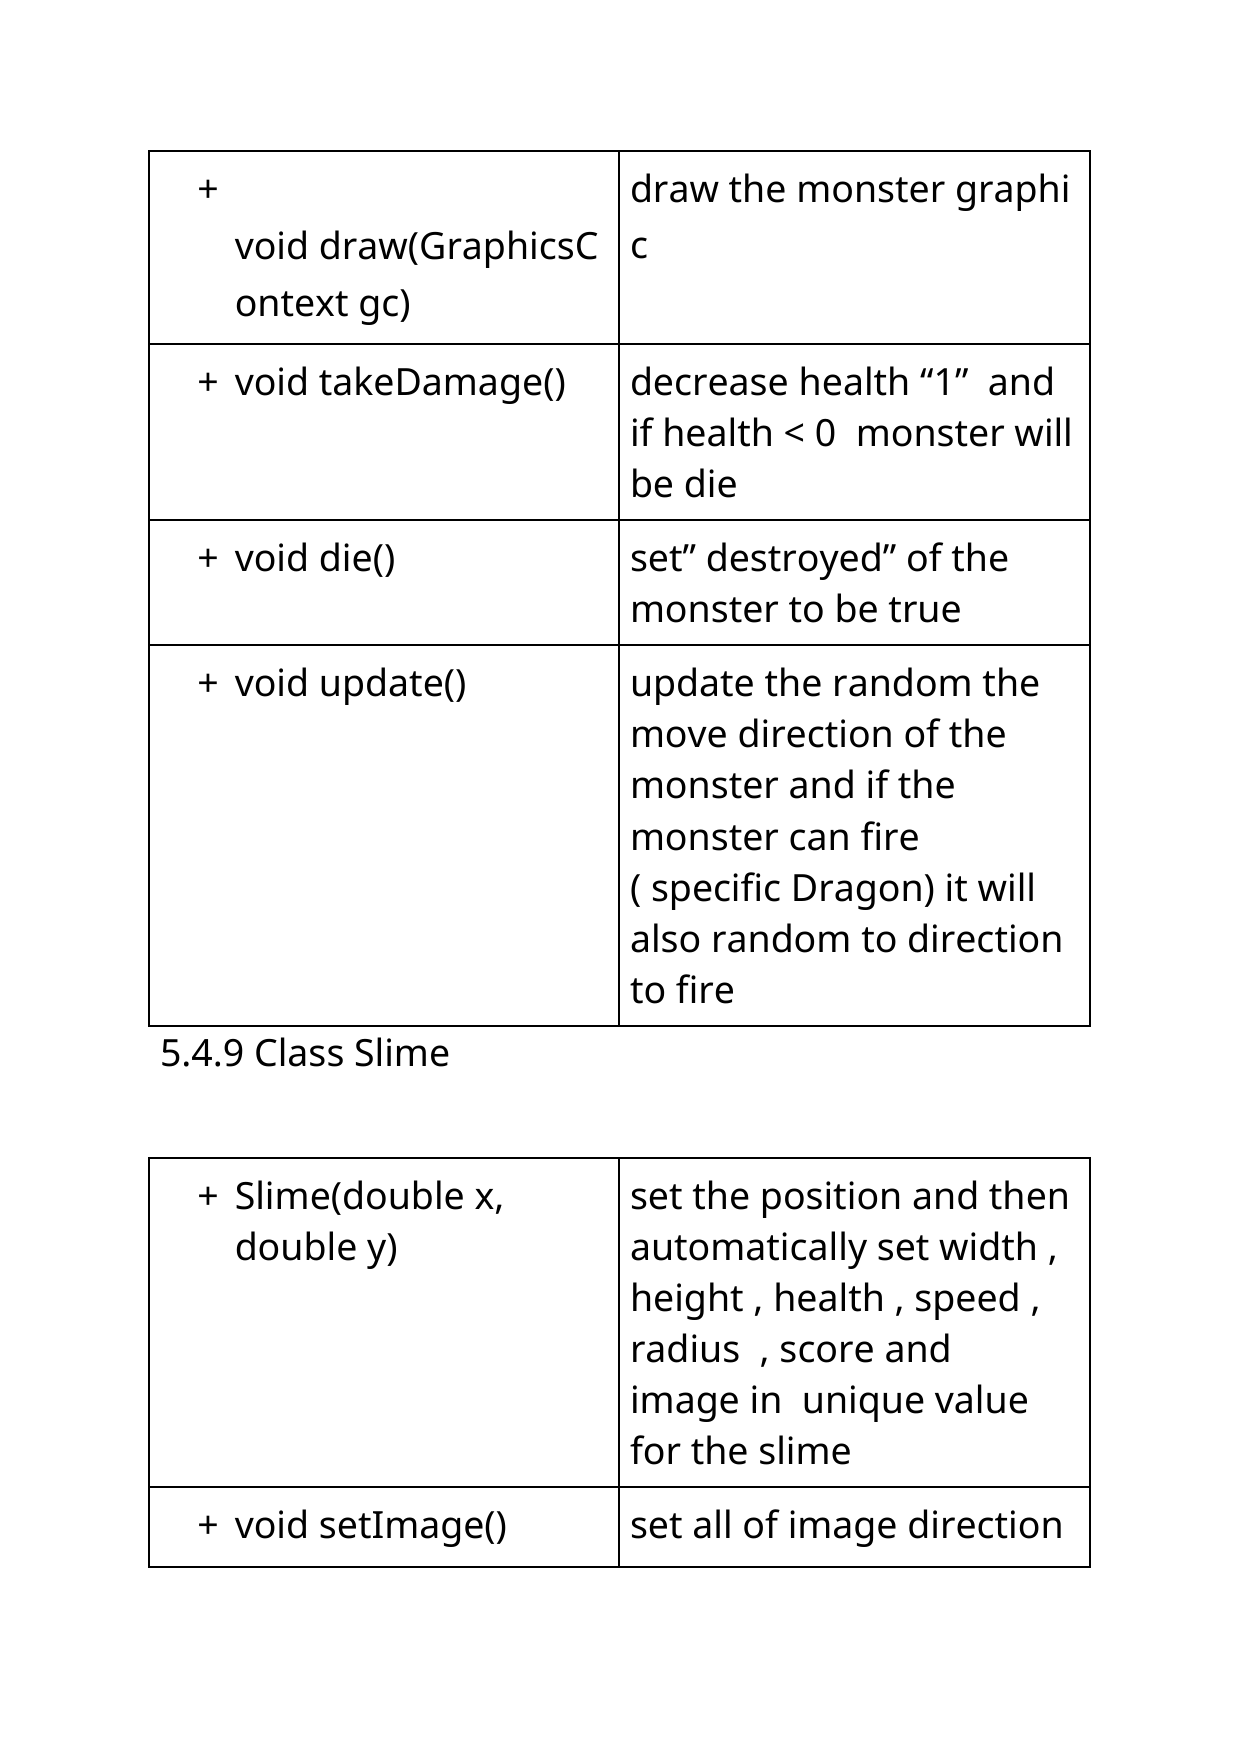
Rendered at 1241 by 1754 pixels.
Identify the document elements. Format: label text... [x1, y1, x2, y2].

table_cell update the random the move direction of the monster and if the monster can fire ( specific Dragon) it will also random to direction to fire [620, 646, 1089, 1024]
table_cell void update() [150, 646, 618, 1024]
table_cell draw the monster graphic [620, 152, 1089, 343]
table_cell void die() [150, 521, 618, 644]
text 5.4.9 Class Slime [150, 1027, 1090, 1083]
table_cell decrease health “1” and if health < 0 monster will be die [620, 345, 1089, 519]
table_cell void setImage() [150, 1488, 618, 1566]
table_cell void takeDamage() [150, 345, 618, 519]
table_header Slime(double x, double y) [150, 1159, 618, 1486]
table_cell set all of image direction [620, 1488, 1089, 1566]
table_cell void draw(GraphicsContext gc) [150, 152, 618, 343]
table_header set the position and then automatically set width , height , health , speed , radius , score and image in unique value for the slime [620, 1159, 1089, 1486]
table_cell set” destroyed” of the monster to be true [620, 521, 1089, 644]
